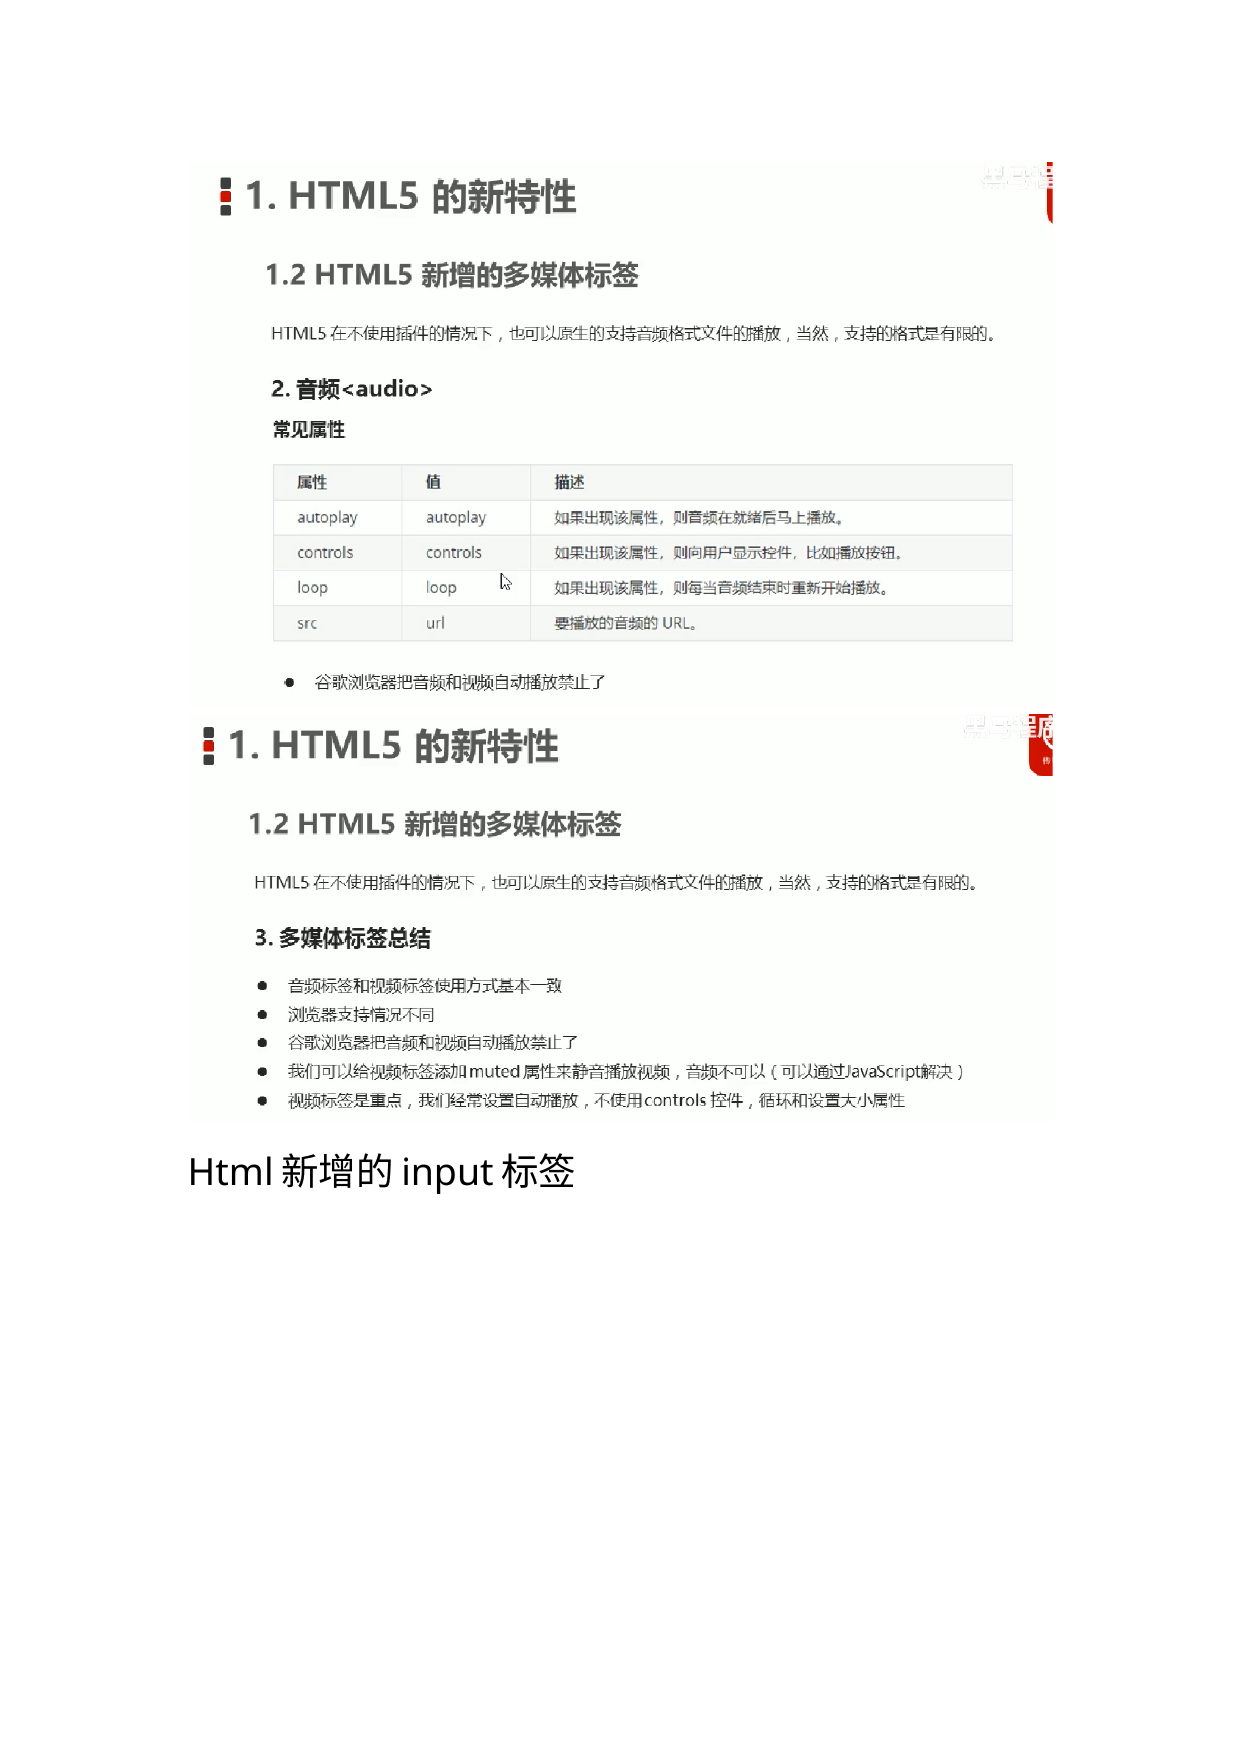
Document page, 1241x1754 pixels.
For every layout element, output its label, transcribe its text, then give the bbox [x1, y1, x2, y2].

picture [187, 162, 1053, 706]
picture [187, 714, 1053, 1122]
text Html新增的input标签 [187, 1137, 1053, 1202]
